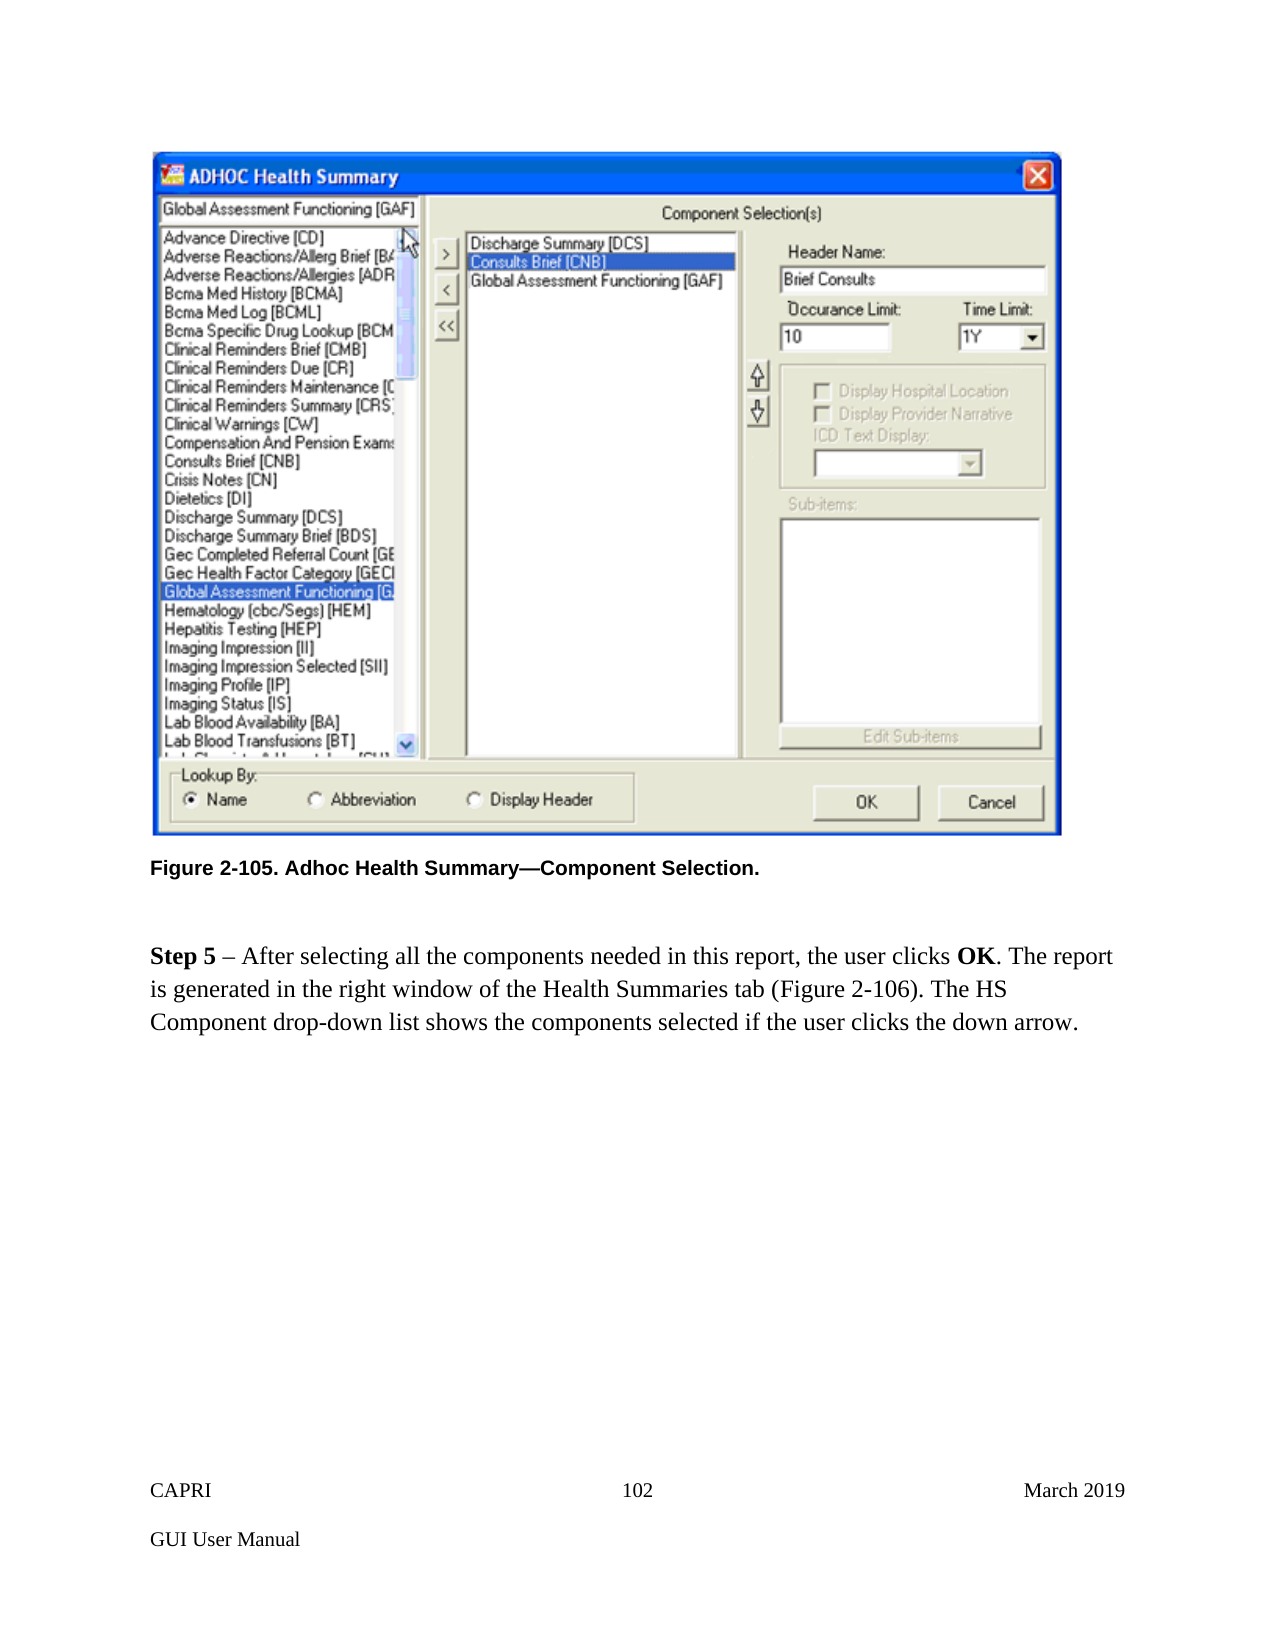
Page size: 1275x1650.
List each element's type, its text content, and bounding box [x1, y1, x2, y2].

text Figure 2-90. Adhoc Health Summary—Component Selection. [150, 856, 1125, 880]
picture [150, 150, 1064, 839]
text Step 5 – After selecting all the components needed in this report, the user clicks OK. The report is generated in the right window of the Health Summaries tab (Figure 2-91). The HS Component drop-down list shows the components selected if the user clicks the down arrow. [150, 941, 1125, 1036]
